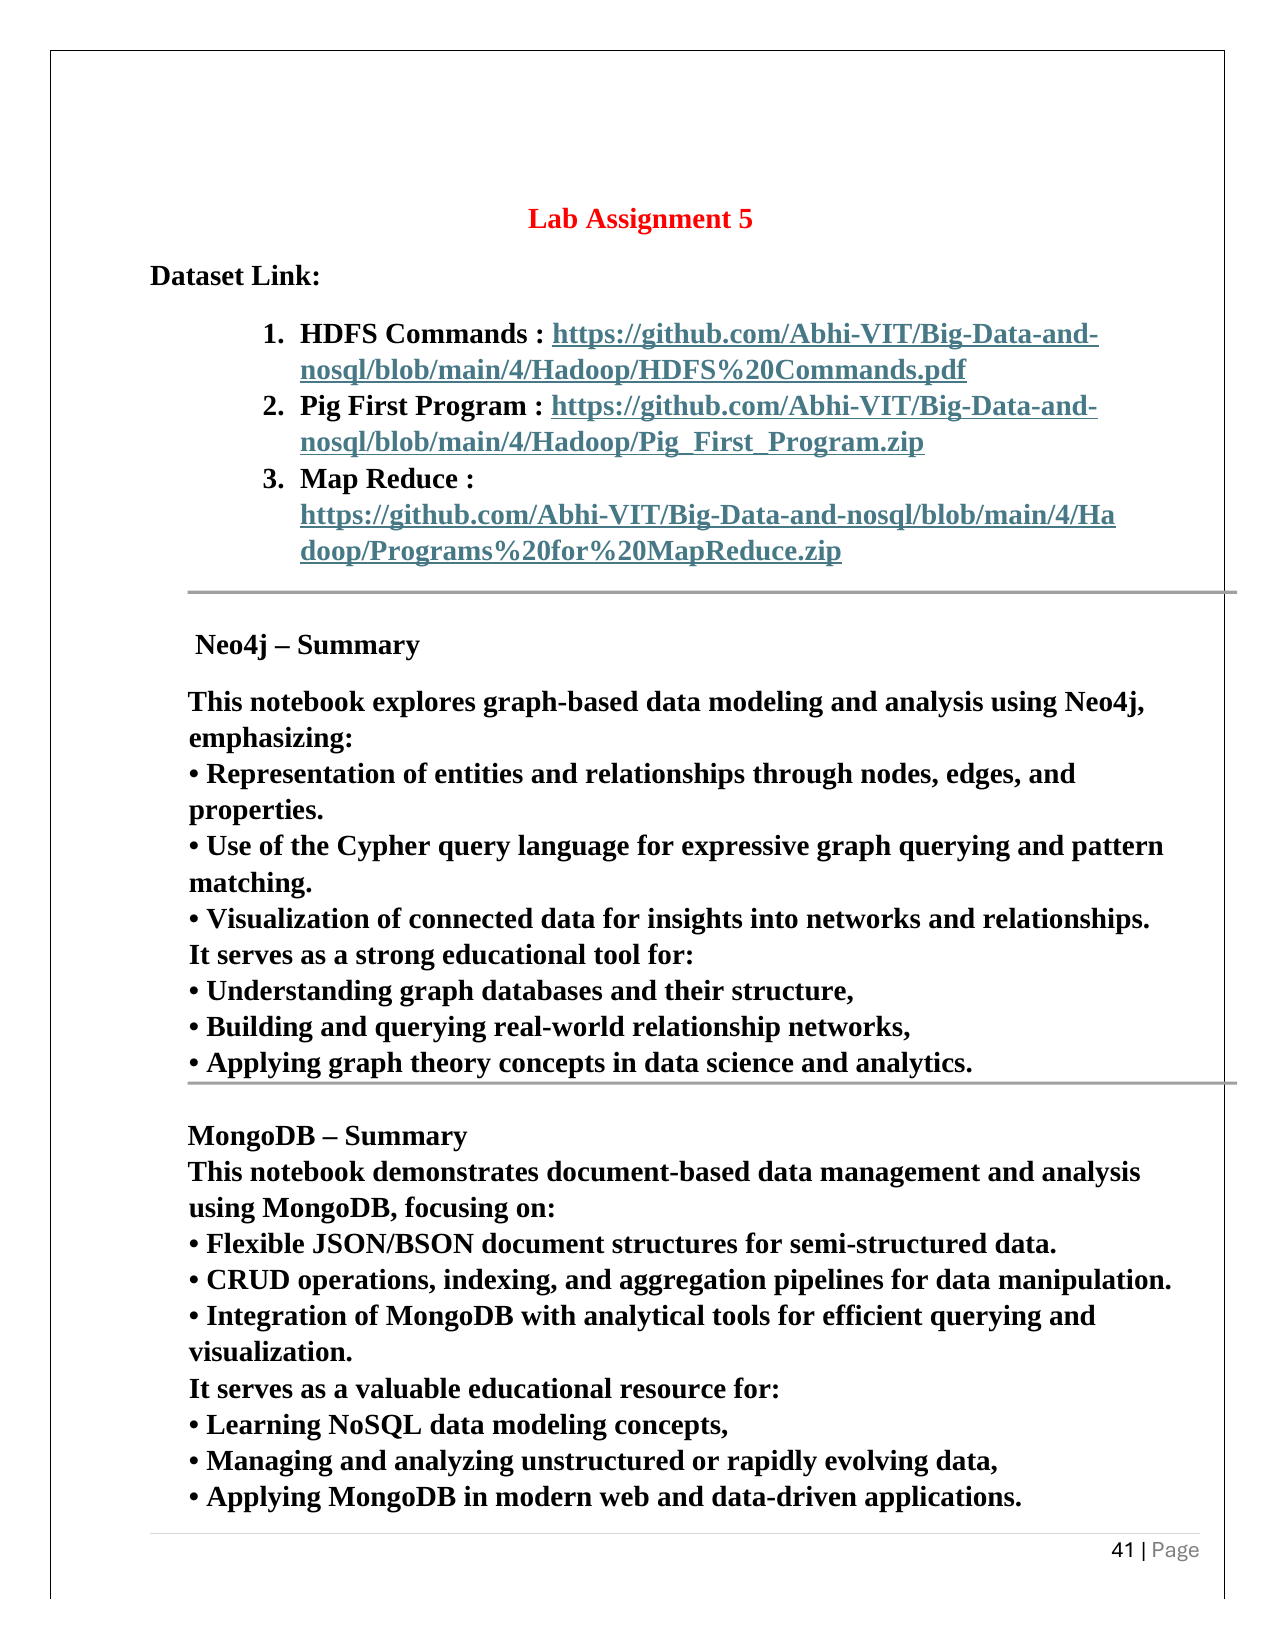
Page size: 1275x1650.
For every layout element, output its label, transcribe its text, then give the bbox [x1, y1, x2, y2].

text This notebook explores graph-based data modeling and analysis using Neo4j, emphasizing: • Representation of entities and relationships through nodes, edges, and properties. • Use of the Cypher query language for expressive graph querying and pattern matching. • Visualization of connected data for insights into networks and relationships. It serves as a strong educational tool for: • Understanding graph databases and their structure, • Building and querying real-world relationship networks, • Applying graph theory concepts in data science and analytics. [187, 684, 1200, 1079]
list Pig First Program : https://github.com/Abhi-VIT/Big-Data-and-nosql/blob/main/4/Hadoop/Pig_First_Program.zip [262, 388, 1131, 458]
text Lab Assignment 5 [150, 201, 1131, 234]
text MongoDB – Summary [187, 1118, 1200, 1151]
list HDFS Commands : https://github.com/Abhi-VIT/Big-Data-and-nosql/blob/main/4/Hadoop/HDFS%20Commands.pdf [262, 316, 1131, 386]
list Map Reduce : https://github.com/Abhi-VIT/Big-Data-and-nosql/blob/main/4/Hadoop/Programs%20for%20MapReduce.zip [262, 461, 1131, 567]
text Dataset Link: [150, 258, 1131, 292]
text This notebook demonstrates document-based data management and analysis using MongoDB, focusing on: • Flexible JSON/BSON document structures for semi-structured data. • CRUD operations, indexing, and aggregation pipelines for data manipulation. • Integration of MongoDB with analytical tools for efficient querying and visualization. It serves as a valuable educational resource for: • Learning NoSQL data modeling concepts, • Managing and analyzing unstructured or rapidly evolving data, • Applying MongoDB in modern web and data-driven applications. [187, 1154, 1200, 1513]
text Neo4j – Summary [187, 627, 1200, 660]
